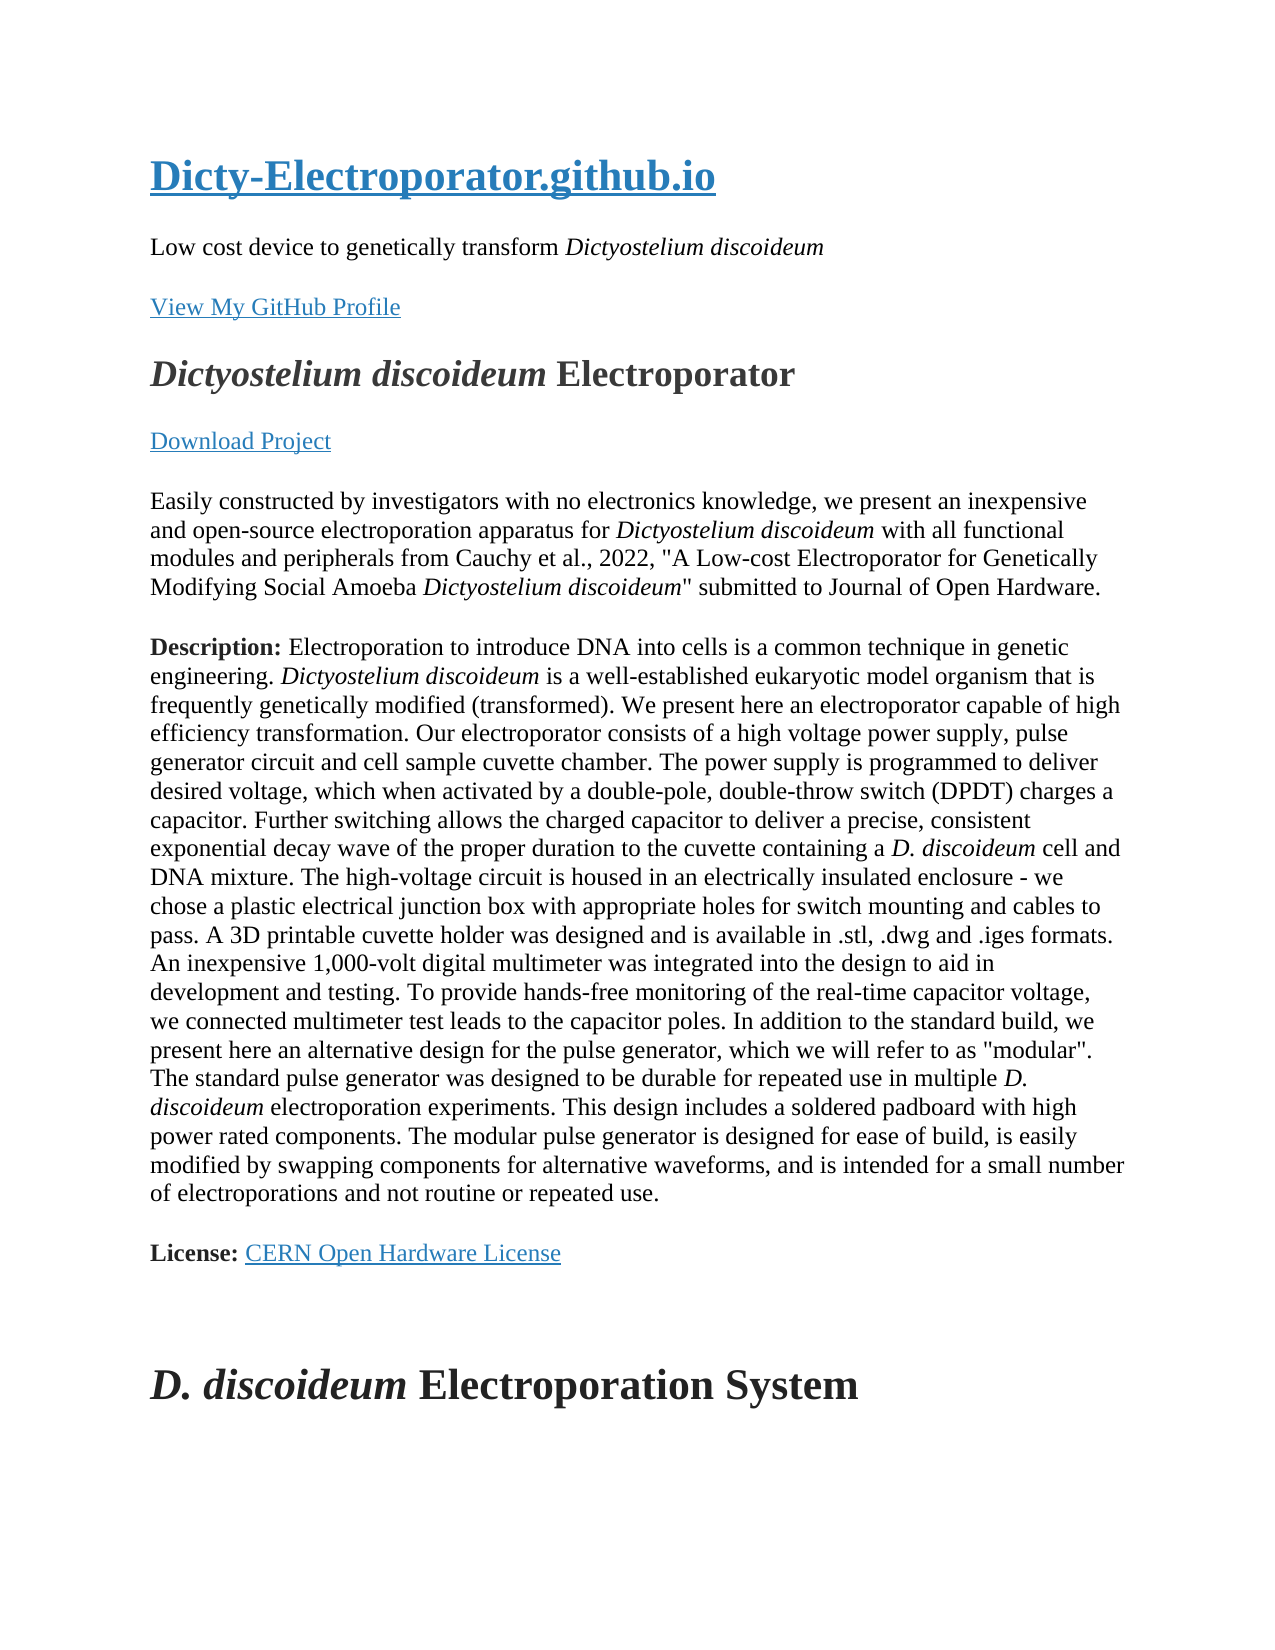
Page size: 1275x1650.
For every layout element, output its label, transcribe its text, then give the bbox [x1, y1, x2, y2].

text License: CERN Open Hardware License [150, 1238, 1125, 1267]
text Description: Electroporation to introduce DNA into cells is a common technique in genetic engineering. Dictyostelium discoideum is a well-established eukaryotic model organism that is frequently genetically modified (transformed). We present here an electroporator capable of high efficiency transformation. Our electroporator consists of a high voltage power supply, pulse generator circuit and cell sample cuvette chamber. The power supply is programmed to deliver desired voltage, which when activated by a double-pole, double-throw switch (DPDT) charges a capacitor. Further switching allows the charged capacitor to deliver a precise, consistent exponential decay wave of the proper duration to the cuvette containing a D. discoideum cell and DNA mixture. The high-voltage circuit is housed in an electrically insulated enclosure - we chose a plastic electrical junction box with appropriate holes for switch mounting and cables to pass. A 3D printable cuvette holder was designed and is available in .stl, .dwg and .iges formats. An inexpensive 1,000-volt digital multimeter was integrated into the design to aid in development and testing. To provide hands-free monitoring of the real-time capacitor voltage, we connected multimeter test leads to the capacitor poles. In addition to the standard build, we present here an alternative design for the pulse generator, which we will refer to as "modular". The standard pulse generator was designed to be durable for repeated use in multiple D. discoideum electroporation experiments. This design includes a soldered padboard with high power rated components. The modular pulse generator is designed for ease of build, is easily modified by swapping components for alternative waveforms, and is intended for a small number of electroporations and not routine or repeated use. [150, 632, 1125, 1207]
text D. discoideum Electroporation System [150, 1358, 1125, 1409]
text Dictyostelium discoideum Electroporator [150, 352, 1125, 395]
text Low cost device to genetically transform Dictyostelium discoideum [150, 232, 1125, 260]
text Easily constructed by investigators with no electronics knowledge, we present an inexpensive and open-source electroporation apparatus for Dictyostelium discoideum with all functional modules and peripherals from Cauchy et al., 2022, "A Low-cost Electroporator for Genetically Modifying Social Amoeba Dictyostelium discoideum" submitted to Journal of Open Hardware. [150, 486, 1125, 601]
text View My GitHub Profile [150, 292, 1125, 320]
text Dicty-Electroporator.github.io [150, 150, 1125, 200]
text Download Project [150, 426, 1125, 455]
